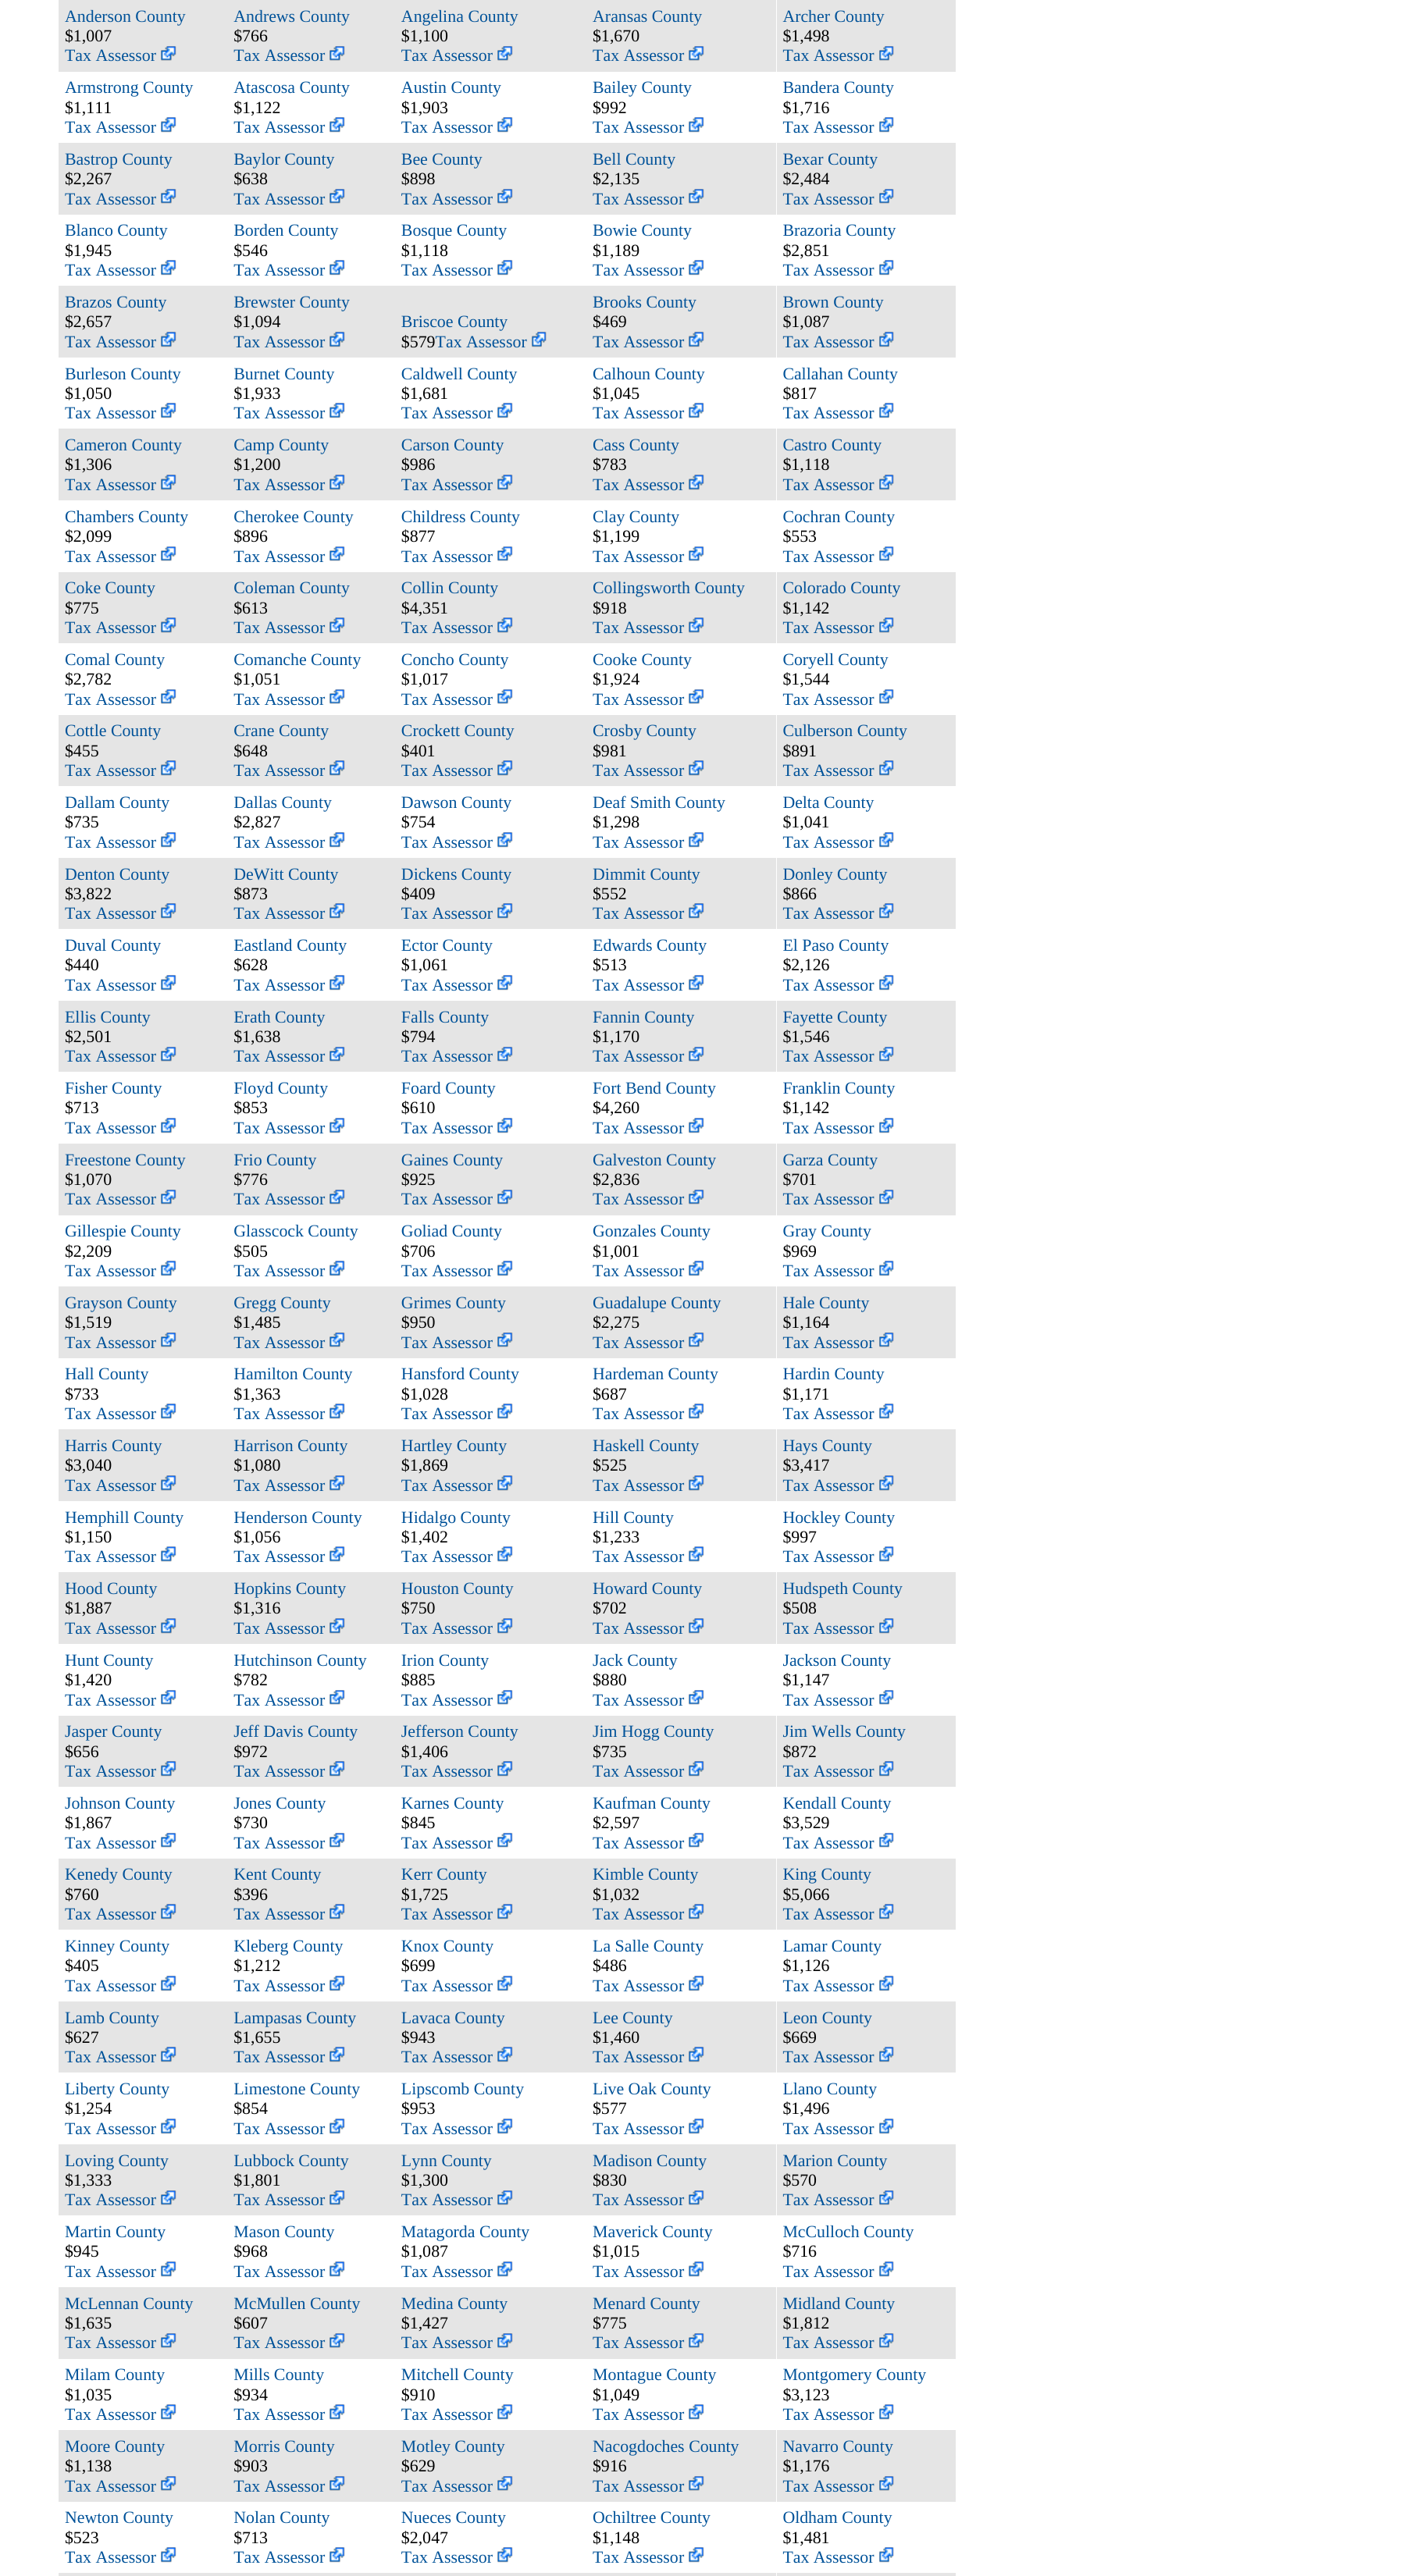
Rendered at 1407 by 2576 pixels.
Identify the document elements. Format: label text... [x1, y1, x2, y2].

table_cell Cottle County $455 Tax Assessor [59, 715, 227, 786]
picture [329, 1403, 346, 1420]
picture [878, 331, 895, 348]
table_cell Bell County $2,135 Tax Assessor [586, 143, 776, 215]
table_cell Cochran County $553 Tax Assessor [777, 500, 956, 571]
table_cell King County $5,066 Tax Assessor [777, 1859, 956, 1930]
table_cell Hall County $733 Tax Assessor [59, 1358, 227, 1429]
picture [497, 188, 514, 205]
table_cell Knox County $699 Tax Assessor [395, 1930, 586, 2001]
picture [497, 2261, 514, 2278]
picture [878, 546, 895, 562]
table_cell Marion County $570 Tax Assessor [777, 2144, 956, 2215]
table_cell McMullen County $607 Tax Assessor [227, 2287, 395, 2359]
table_cell Falls County $794 Tax Assessor [395, 1001, 586, 1072]
table_cell Haskell County $525 Tax Assessor [586, 1429, 776, 1501]
picture [497, 1760, 514, 1777]
table_cell Henderson County $1,056 Tax Assessor [227, 1501, 395, 1572]
picture [329, 474, 346, 491]
picture [329, 2403, 346, 2421]
picture [329, 2475, 346, 2492]
picture [688, 45, 705, 62]
picture [688, 2118, 705, 2135]
table_cell Brooks County $469 Tax Assessor [586, 286, 776, 358]
table_cell Grayson County $1,519 Tax Assessor [59, 1286, 227, 1358]
table_cell Brazos County $2,657 Tax Assessor [59, 286, 227, 358]
picture [160, 1403, 177, 1420]
picture [878, 1117, 895, 1134]
table_cell Crosby County $981 Tax Assessor [586, 715, 776, 786]
table_cell Hudspeth County $508 Tax Assessor [777, 1572, 956, 1644]
table_cell Edwards County $513 Tax Assessor [586, 929, 776, 1001]
table_cell Lipscomb County $953 Tax Assessor [395, 2073, 586, 2144]
table_cell DeWitt County $873 Tax Assessor [227, 858, 395, 929]
picture [497, 1832, 514, 1848]
table_cell Deaf Smith County $1,298 Tax Assessor [586, 786, 776, 858]
picture [497, 2403, 514, 2421]
table_cell Live Oak County $577 Tax Assessor [586, 2073, 776, 2144]
table_cell Maverick County $1,015 Tax Assessor [586, 2216, 776, 2287]
table_header Anderson County $1,007 Tax Assessor [59, 0, 227, 72]
table_cell Baylor County $638 Tax Assessor [227, 143, 395, 215]
table_cell Liberty County $1,254 Tax Assessor [59, 2073, 227, 2144]
picture [329, 1546, 346, 1563]
picture [878, 2261, 895, 2278]
table_cell Lamar County $1,126 Tax Assessor [777, 1930, 956, 2001]
table_cell Hill County $1,233 Tax Assessor [586, 1501, 776, 1572]
table_cell Mitchell County $910 Tax Assessor [395, 2359, 586, 2430]
picture [160, 259, 177, 276]
picture [160, 617, 177, 634]
table_cell Lubbock County $1,801 Tax Assessor [227, 2144, 395, 2215]
table_cell Erath County $1,638 Tax Assessor [227, 1001, 395, 1072]
picture [160, 2332, 177, 2349]
table_cell Dickens County $409 Tax Assessor [395, 858, 586, 929]
table_cell Delta County $1,041 Tax Assessor [777, 786, 956, 858]
picture [497, 688, 514, 705]
table_cell Hemphill County $1,150 Tax Assessor [59, 1501, 227, 1572]
table_cell Hutchinson County $782 Tax Assessor [227, 1644, 395, 1715]
picture [497, 1403, 514, 1420]
picture [497, 831, 514, 849]
picture [329, 688, 346, 705]
picture [329, 2047, 346, 2063]
table_cell Fort Bend County $4,260 Tax Assessor [586, 1073, 776, 1144]
picture [878, 1760, 895, 1777]
table_cell Hays County $3,417 Tax Assessor [777, 1429, 956, 1501]
table_cell Kent County $396 Tax Assessor [227, 1859, 395, 1930]
picture [329, 2261, 346, 2278]
picture [160, 1689, 177, 1706]
table_cell Llano County $1,496 Tax Assessor [777, 2073, 956, 2144]
table_cell Jeff Davis County $972 Tax Assessor [227, 1716, 395, 1787]
picture [497, 1903, 514, 1920]
picture [329, 45, 346, 62]
picture [329, 1260, 346, 1277]
picture [878, 974, 895, 991]
picture [160, 974, 177, 991]
picture [329, 1903, 346, 1920]
picture [160, 2047, 177, 2063]
table_cell Brewster County $1,094 Tax Assessor [227, 286, 395, 358]
picture [688, 1617, 705, 1635]
picture [160, 2261, 177, 2278]
table_cell Comal County $2,782 Tax Assessor [59, 643, 227, 715]
picture [878, 2047, 895, 2063]
table_cell Hartley County $1,869 Tax Assessor [395, 1429, 586, 1501]
picture [497, 1117, 514, 1134]
table_cell Donley County $866 Tax Assessor [777, 858, 956, 929]
table_cell Hansford County $1,028 Tax Assessor [395, 1358, 586, 1429]
picture [329, 1189, 346, 1205]
table_cell Callahan County $817 Tax Assessor [777, 358, 956, 429]
table_cell Burleson County $1,050 Tax Assessor [59, 358, 227, 429]
picture [688, 116, 705, 133]
table_cell Oldham County $1,481 Tax Assessor [777, 2502, 956, 2573]
table_cell Limestone County $854 Tax Assessor [227, 2073, 395, 2144]
table_cell Collingsworth County $918 Tax Assessor [586, 572, 776, 643]
picture [497, 546, 514, 562]
table_cell Brown County $1,087 Tax Assessor [777, 286, 956, 358]
table_cell Denton County $3,822 Tax Assessor [59, 858, 227, 929]
picture [160, 2546, 177, 2564]
table_cell Kaufman County $2,597 Tax Assessor [586, 1787, 776, 1859]
table_cell Harris County $3,040 Tax Assessor [59, 1429, 227, 1501]
table_cell Nueces County $2,047 Tax Assessor [395, 2502, 586, 2573]
table_cell El Paso County $2,126 Tax Assessor [777, 929, 956, 1001]
picture [688, 2190, 705, 2206]
picture [497, 2546, 514, 2564]
picture [329, 1046, 346, 1062]
table_cell Jim Hogg County $735 Tax Assessor [586, 1716, 776, 1787]
table_cell Nacogdoches County $916 Tax Assessor [586, 2430, 776, 2502]
picture [160, 1760, 177, 1777]
picture [688, 1903, 705, 1920]
table_cell Galveston County $2,836 Tax Assessor [586, 1144, 776, 1215]
picture [878, 903, 895, 920]
picture [160, 331, 177, 348]
picture [497, 2332, 514, 2349]
table_cell Jones County $730 Tax Assessor [227, 1787, 395, 1859]
table_cell Bexar County $2,484 Tax Assessor [777, 143, 956, 215]
picture [878, 45, 895, 62]
picture [329, 1617, 346, 1635]
table_cell Karnes County $845 Tax Assessor [395, 1787, 586, 1859]
table_cell Motley County $629 Tax Assessor [395, 2430, 586, 2502]
picture [878, 1260, 895, 1277]
table_cell Brazoria County $2,851 Tax Assessor [777, 215, 956, 286]
picture [878, 688, 895, 705]
table_cell Floyd County $853 Tax Assessor [227, 1073, 395, 1144]
picture [497, 974, 514, 991]
table_cell Hidalgo County $1,402 Tax Assessor [395, 1501, 586, 1572]
picture [688, 546, 705, 562]
table_cell Kerr County $1,725 Tax Assessor [395, 1859, 586, 1930]
picture [878, 403, 895, 419]
picture [688, 1046, 705, 1062]
table_cell Cameron County $1,306 Tax Assessor [59, 429, 227, 500]
picture [329, 760, 346, 777]
table_cell Crane County $648 Tax Assessor [227, 715, 395, 786]
table_cell Clay County $1,199 Tax Assessor [586, 500, 776, 571]
picture [329, 1475, 346, 1492]
table_cell Lee County $1,460 Tax Assessor [586, 2001, 776, 2073]
table_cell Briscoe County $579Tax Assessor [395, 286, 586, 358]
table_cell Gillespie County $2,209 Tax Assessor [59, 1215, 227, 1286]
table_cell Goliad County $706 Tax Assessor [395, 1215, 586, 1286]
picture [497, 1689, 514, 1706]
picture [497, 2047, 514, 2063]
table_cell Dallas County $2,827 Tax Assessor [227, 786, 395, 858]
table_cell Lavaca County $943 Tax Assessor [395, 2001, 586, 2073]
table_cell Armstrong County $1,111 Tax Assessor [59, 72, 227, 143]
table_cell Howard County $702 Tax Assessor [586, 1572, 776, 1644]
table_cell Glasscock County $505 Tax Assessor [227, 1215, 395, 1286]
table_cell Jackson County $1,147 Tax Assessor [777, 1644, 956, 1715]
picture [497, 617, 514, 634]
table_cell Castro County $1,118 Tax Assessor [777, 429, 956, 500]
picture [878, 831, 895, 849]
picture [497, 116, 514, 133]
picture [878, 1975, 895, 1992]
picture [160, 546, 177, 562]
picture [878, 1546, 895, 1563]
table_cell Hamilton County $1,363 Tax Assessor [227, 1358, 395, 1429]
picture [160, 474, 177, 491]
picture [160, 1189, 177, 1205]
picture [497, 1617, 514, 1635]
picture [878, 760, 895, 777]
table_cell Eastland County $628 Tax Assessor [227, 929, 395, 1001]
picture [497, 1975, 514, 1992]
table_cell Johnson County $1,867 Tax Assessor [59, 1787, 227, 1859]
table_cell Nolan County $713 Tax Assessor [227, 2502, 395, 2573]
table_cell Cooke County $1,924 Tax Assessor [586, 643, 776, 715]
picture [160, 1475, 177, 1492]
table_cell Dallam County $735 Tax Assessor [59, 786, 227, 858]
picture [160, 45, 177, 62]
picture [878, 1689, 895, 1706]
table_cell Collin County $4,351 Tax Assessor [395, 572, 586, 643]
table_cell Gregg County $1,485 Tax Assessor [227, 1286, 395, 1358]
table_header Aransas County $1,670 Tax Assessor [586, 0, 776, 72]
picture [531, 331, 547, 348]
table_cell Cherokee County $896 Tax Assessor [227, 500, 395, 571]
picture [329, 831, 346, 849]
table_cell Ellis County $2,501 Tax Assessor [59, 1001, 227, 1072]
picture [688, 1546, 705, 1563]
table_cell Caldwell County $1,681 Tax Assessor [395, 358, 586, 429]
table_cell Lynn County $1,300 Tax Assessor [395, 2144, 586, 2215]
picture [497, 1332, 514, 1348]
table_cell Blanco County $1,945 Tax Assessor [59, 215, 227, 286]
picture [688, 474, 705, 491]
picture [878, 1832, 895, 1848]
picture [688, 1689, 705, 1706]
picture [688, 1975, 705, 1992]
table_cell Hockley County $997 Tax Assessor [777, 1501, 956, 1572]
table_cell McLennan County $1,635 Tax Assessor [59, 2287, 227, 2359]
picture [688, 259, 705, 276]
table_cell Atascosa County $1,122 Tax Assessor [227, 72, 395, 143]
picture [160, 1617, 177, 1635]
table_cell Madison County $830 Tax Assessor [586, 2144, 776, 2215]
picture [160, 1260, 177, 1277]
picture [329, 2118, 346, 2135]
picture [688, 903, 705, 920]
picture [160, 1046, 177, 1062]
table_cell Bastrop County $2,267 Tax Assessor [59, 143, 227, 215]
table_cell Harrison County $1,080 Tax Assessor [227, 1429, 395, 1501]
picture [688, 331, 705, 348]
table_cell Dawson County $754 Tax Assessor [395, 786, 586, 858]
picture [878, 1046, 895, 1062]
table_cell Lampasas County $1,655 Tax Assessor [227, 2001, 395, 2073]
picture [688, 2546, 705, 2564]
table_cell Milam County $1,035 Tax Assessor [59, 2359, 227, 2430]
picture [497, 403, 514, 419]
table_cell Gaines County $925 Tax Assessor [395, 1144, 586, 1215]
table_cell McCulloch County $716 Tax Assessor [777, 2216, 956, 2287]
picture [688, 2475, 705, 2492]
picture [329, 188, 346, 205]
table_cell Austin County $1,903 Tax Assessor [395, 72, 586, 143]
table_cell Duval County $440 Tax Assessor [59, 929, 227, 1001]
picture [160, 116, 177, 133]
picture [878, 1403, 895, 1420]
table_cell Jack County $880 Tax Assessor [586, 1644, 776, 1715]
picture [688, 403, 705, 419]
picture [160, 903, 177, 920]
picture [497, 2190, 514, 2206]
picture [878, 617, 895, 634]
picture [497, 1546, 514, 1563]
picture [497, 2475, 514, 2492]
table_cell Kendall County $3,529 Tax Assessor [777, 1787, 956, 1859]
table_cell Matagorda County $1,087 Tax Assessor [395, 2216, 586, 2287]
picture [688, 1832, 705, 1848]
picture [329, 1332, 346, 1348]
table_cell Bee County $898 Tax Assessor [395, 143, 586, 215]
picture [878, 2190, 895, 2206]
picture [878, 1475, 895, 1492]
picture [329, 1975, 346, 1992]
picture [497, 1189, 514, 1205]
table_cell Bandera County $1,716 Tax Assessor [777, 72, 956, 143]
picture [878, 1617, 895, 1635]
table_cell Mills County $934 Tax Assessor [227, 2359, 395, 2430]
picture [497, 903, 514, 920]
picture [878, 474, 895, 491]
table_cell Bailey County $992 Tax Assessor [586, 72, 776, 143]
table_cell Leon County $669 Tax Assessor [777, 2001, 956, 2073]
picture [329, 903, 346, 920]
table_cell Menard County $775 Tax Assessor [586, 2287, 776, 2359]
table_cell Fannin County $1,170 Tax Assessor [586, 1001, 776, 1072]
picture [160, 1546, 177, 1563]
table_cell Irion County $885 Tax Assessor [395, 1644, 586, 1715]
picture [688, 1189, 705, 1205]
picture [160, 1117, 177, 1134]
table_header Angelina County $1,100 Tax Assessor [395, 0, 586, 72]
table_cell Burnet County $1,933 Tax Assessor [227, 358, 395, 429]
picture [160, 1903, 177, 1920]
table_cell Gonzales County $1,001 Tax Assessor [586, 1215, 776, 1286]
table_cell Ector County $1,061 Tax Assessor [395, 929, 586, 1001]
picture [160, 403, 177, 419]
table_cell Newton County $523 Tax Assessor [59, 2502, 227, 2573]
picture [878, 259, 895, 276]
picture [688, 2047, 705, 2063]
table_cell Bowie County $1,189 Tax Assessor [586, 215, 776, 286]
picture [160, 2118, 177, 2135]
picture [497, 2118, 514, 2135]
picture [329, 1689, 346, 1706]
picture [329, 974, 346, 991]
picture [497, 1475, 514, 1492]
picture [878, 2403, 895, 2421]
picture [329, 2332, 346, 2349]
picture [329, 1832, 346, 1848]
table_cell Gray County $969 Tax Assessor [777, 1215, 956, 1286]
table_cell Fisher County $713 Tax Assessor [59, 1073, 227, 1144]
table_cell Ochiltree County $1,148 Tax Assessor [586, 2502, 776, 2573]
table_cell Kleberg County $1,212 Tax Assessor [227, 1930, 395, 2001]
picture [688, 2261, 705, 2278]
table_cell Guadalupe County $2,275 Tax Assessor [586, 1286, 776, 1358]
table_cell Coke County $775 Tax Assessor [59, 572, 227, 643]
table_cell Montague County $1,049 Tax Assessor [586, 2359, 776, 2430]
picture [878, 1332, 895, 1348]
table_cell Hopkins County $1,316 Tax Assessor [227, 1572, 395, 1644]
table_cell Mason County $968 Tax Assessor [227, 2216, 395, 2287]
table_cell Midland County $1,812 Tax Assessor [777, 2287, 956, 2359]
picture [160, 831, 177, 849]
picture [878, 1189, 895, 1205]
table_cell Navarro County $1,176 Tax Assessor [777, 2430, 956, 2502]
picture [160, 1975, 177, 1992]
picture [329, 1760, 346, 1777]
table_cell Borden County $546 Tax Assessor [227, 215, 395, 286]
picture [688, 1403, 705, 1420]
table_cell Foard County $610 Tax Assessor [395, 1073, 586, 1144]
table_cell Concho County $1,017 Tax Assessor [395, 643, 586, 715]
picture [688, 2332, 705, 2349]
table_cell Franklin County $1,142 Tax Assessor [777, 1073, 956, 1144]
table_cell Jasper County $656 Tax Assessor [59, 1716, 227, 1787]
table_cell Hunt County $1,420 Tax Assessor [59, 1644, 227, 1715]
picture [160, 1332, 177, 1348]
picture [329, 546, 346, 562]
picture [878, 1903, 895, 1920]
table_cell Carson County $986 Tax Assessor [395, 429, 586, 500]
table_cell Crockett County $401 Tax Assessor [395, 715, 586, 786]
picture [329, 1117, 346, 1134]
table_cell Grimes County $950 Tax Assessor [395, 1286, 586, 1358]
table_cell Comanche County $1,051 Tax Assessor [227, 643, 395, 715]
picture [688, 1260, 705, 1277]
picture [160, 2403, 177, 2421]
table_cell Hood County $1,887 Tax Assessor [59, 1572, 227, 1644]
picture [878, 2118, 895, 2135]
picture [497, 474, 514, 491]
table_cell Lamb County $627 Tax Assessor [59, 2001, 227, 2073]
table_cell Coryell County $1,544 Tax Assessor [777, 643, 956, 715]
table_cell Jim Wells County $872 Tax Assessor [777, 1716, 956, 1787]
table_cell La Salle County $486 Tax Assessor [586, 1930, 776, 2001]
picture [688, 831, 705, 849]
table_cell Coleman County $613 Tax Assessor [227, 572, 395, 643]
table_cell Hardin County $1,171 Tax Assessor [777, 1358, 956, 1429]
picture [160, 1832, 177, 1848]
table_cell Camp County $1,200 Tax Assessor [227, 429, 395, 500]
table_header Andrews County $766 Tax Assessor [227, 0, 395, 72]
table_cell Martin County $945 Tax Assessor [59, 2216, 227, 2287]
picture [688, 188, 705, 205]
picture [160, 188, 177, 205]
table_cell Hale County $1,164 Tax Assessor [777, 1286, 956, 1358]
picture [329, 617, 346, 634]
table_cell Garza County $701 Tax Assessor [777, 1144, 956, 1215]
table_cell Kimble County $1,032 Tax Assessor [586, 1859, 776, 1930]
picture [688, 617, 705, 634]
table_cell Moore County $1,138 Tax Assessor [59, 2430, 227, 2502]
table_cell Cass County $783 Tax Assessor [586, 429, 776, 500]
table_cell Houston County $750 Tax Assessor [395, 1572, 586, 1644]
table_cell Colorado County $1,142 Tax Assessor [777, 572, 956, 643]
picture [688, 1332, 705, 1348]
table_cell Chambers County $2,099 Tax Assessor [59, 500, 227, 571]
table_header Archer County $1,498 Tax Assessor [777, 0, 956, 72]
picture [329, 2190, 346, 2206]
table_cell Culberson County $891 Tax Assessor [777, 715, 956, 786]
picture [878, 188, 895, 205]
picture [160, 688, 177, 705]
table_cell Kinney County $405 Tax Assessor [59, 1930, 227, 2001]
picture [688, 974, 705, 991]
table_cell Frio County $776 Tax Assessor [227, 1144, 395, 1215]
picture [160, 2475, 177, 2492]
picture [878, 2546, 895, 2564]
table_cell Freestone County $1,070 Tax Assessor [59, 1144, 227, 1215]
picture [329, 259, 346, 276]
picture [497, 259, 514, 276]
picture [160, 2190, 177, 2206]
table_cell Morris County $903 Tax Assessor [227, 2430, 395, 2502]
picture [329, 403, 346, 419]
picture [878, 116, 895, 133]
table_cell Medina County $1,427 Tax Assessor [395, 2287, 586, 2359]
table_cell Fayette County $1,546 Tax Assessor [777, 1001, 956, 1072]
picture [878, 2475, 895, 2492]
picture [329, 2546, 346, 2564]
table_cell Jefferson County $1,406 Tax Assessor [395, 1716, 586, 1787]
picture [329, 331, 346, 348]
table_cell Hardeman County $687 Tax Assessor [586, 1358, 776, 1429]
table_cell Calhoun County $1,045 Tax Assessor [586, 358, 776, 429]
picture [878, 2332, 895, 2349]
table_cell Kenedy County $760 Tax Assessor [59, 1859, 227, 1930]
picture [497, 760, 514, 777]
table_cell Childress County $877 Tax Assessor [395, 500, 586, 571]
picture [160, 760, 177, 777]
table_cell Bosque County $1,118 Tax Assessor [395, 215, 586, 286]
table_cell Loving County $1,333 Tax Assessor [59, 2144, 227, 2215]
table_cell Dimmit County $552 Tax Assessor [586, 858, 776, 929]
picture [688, 1760, 705, 1777]
table_cell Montgomery County $3,123 Tax Assessor [777, 2359, 956, 2430]
picture [497, 1046, 514, 1062]
picture [688, 1475, 705, 1492]
picture [497, 45, 514, 62]
picture [688, 1117, 705, 1134]
picture [688, 688, 705, 705]
picture [688, 2403, 705, 2421]
picture [329, 116, 346, 133]
picture [497, 1260, 514, 1277]
picture [688, 760, 705, 777]
